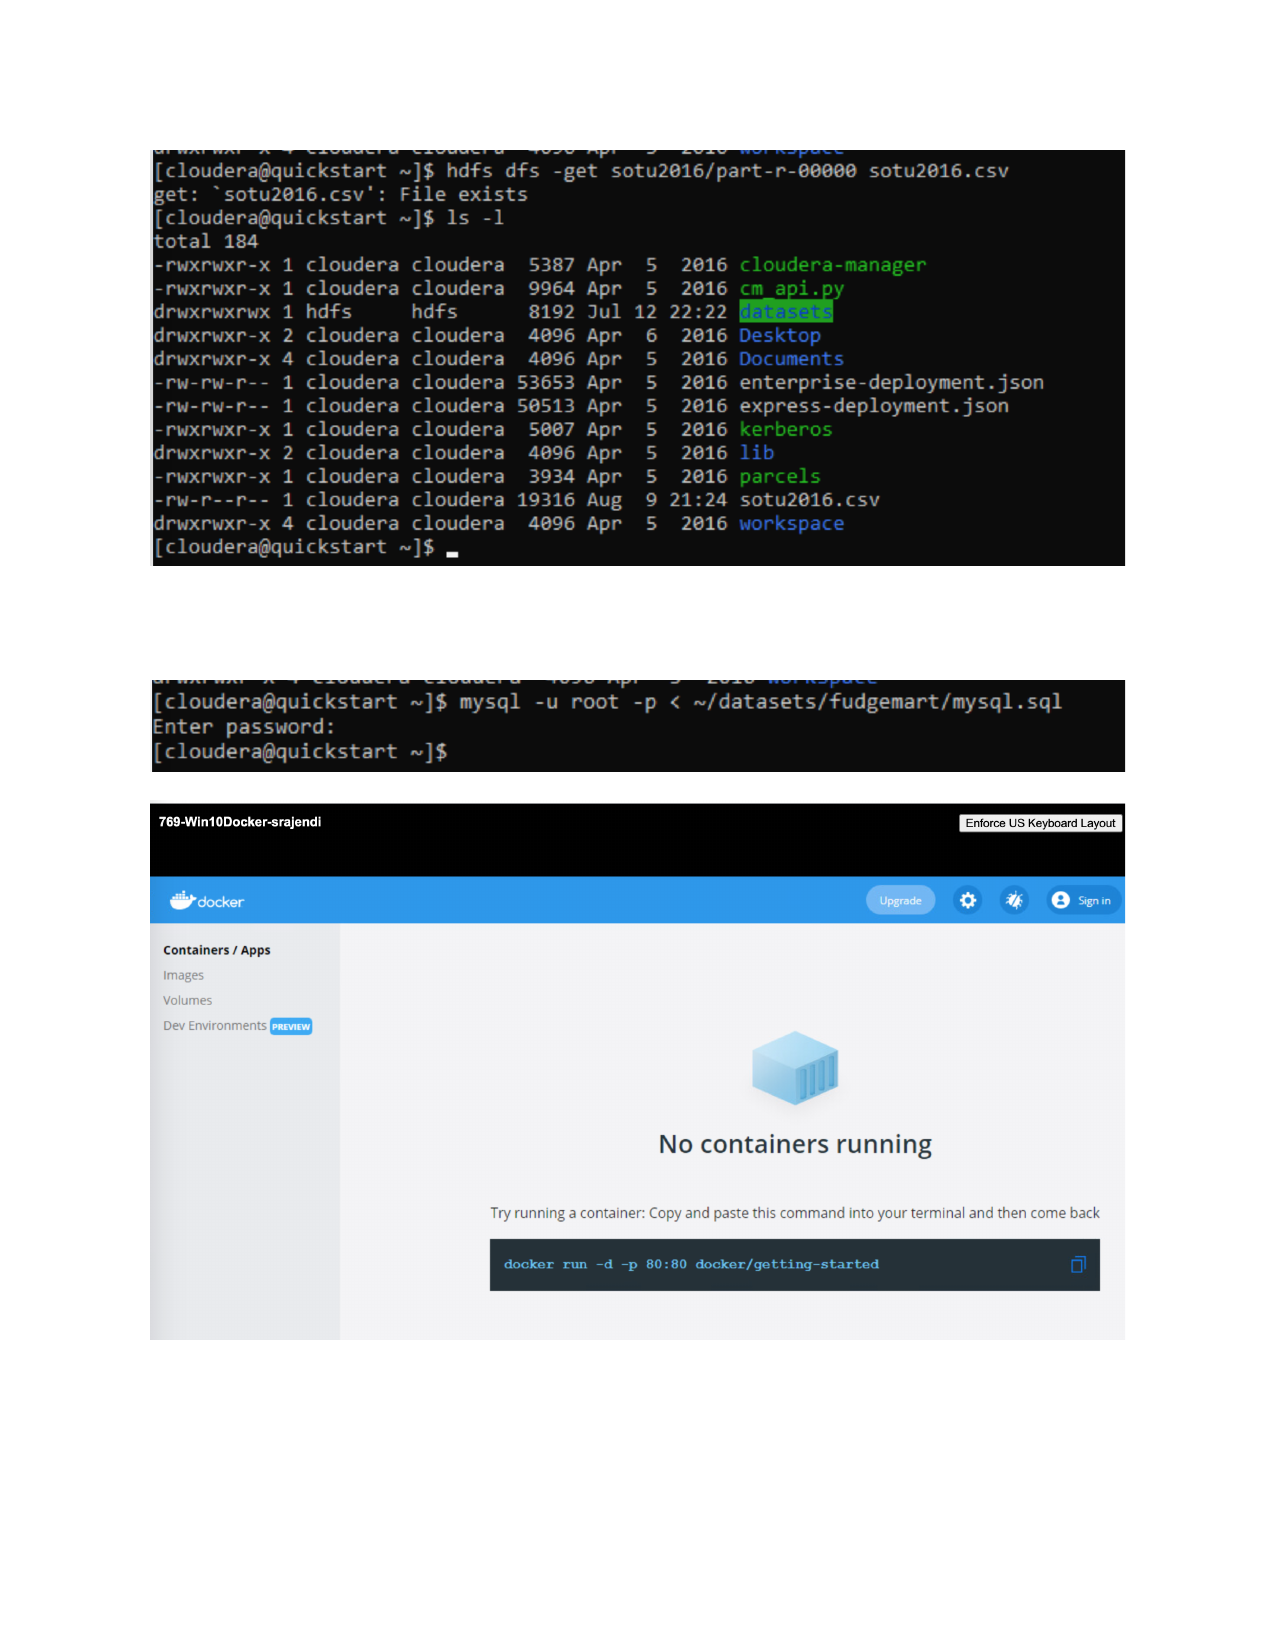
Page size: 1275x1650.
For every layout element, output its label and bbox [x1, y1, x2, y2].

picture [150, 800, 1125, 1340]
picture [150, 150, 1125, 566]
picture [150, 680, 1125, 772]
